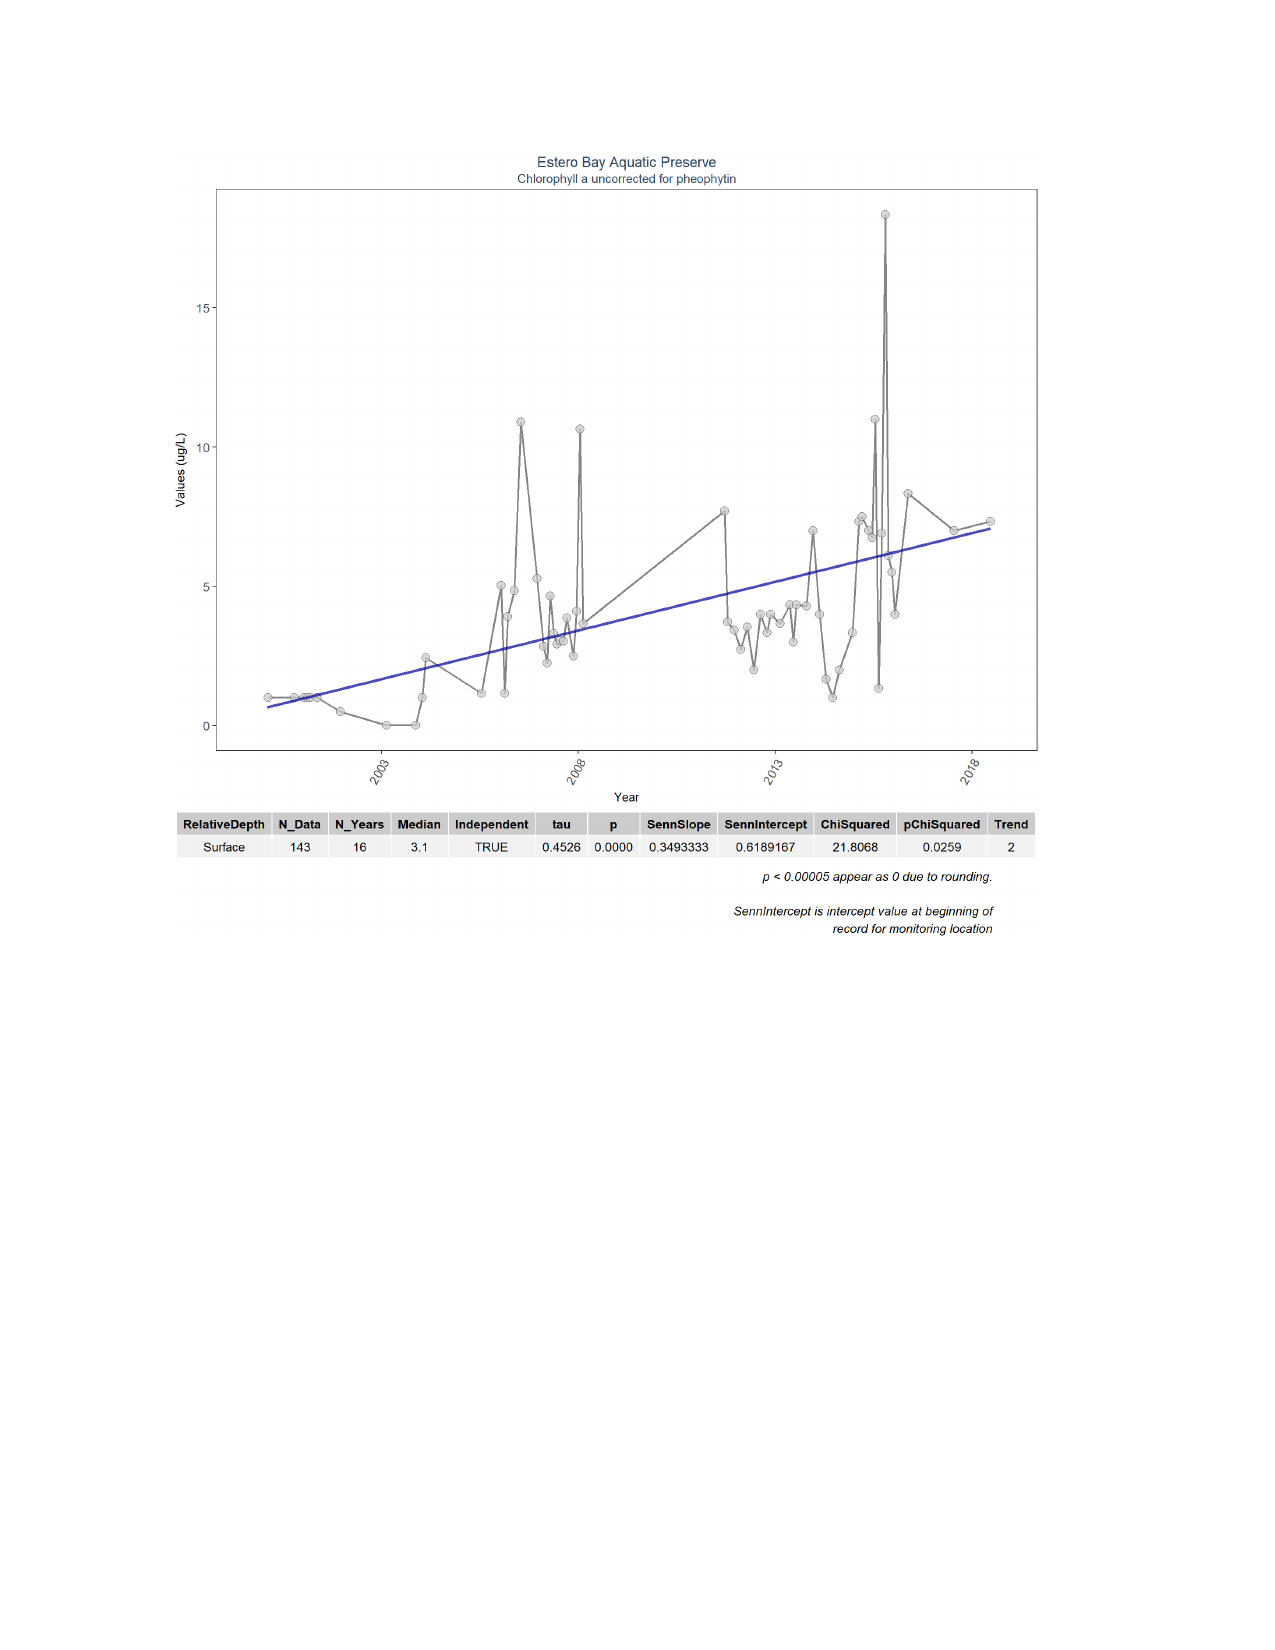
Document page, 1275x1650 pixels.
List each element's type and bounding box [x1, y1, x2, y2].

picture [168, 150, 1044, 938]
